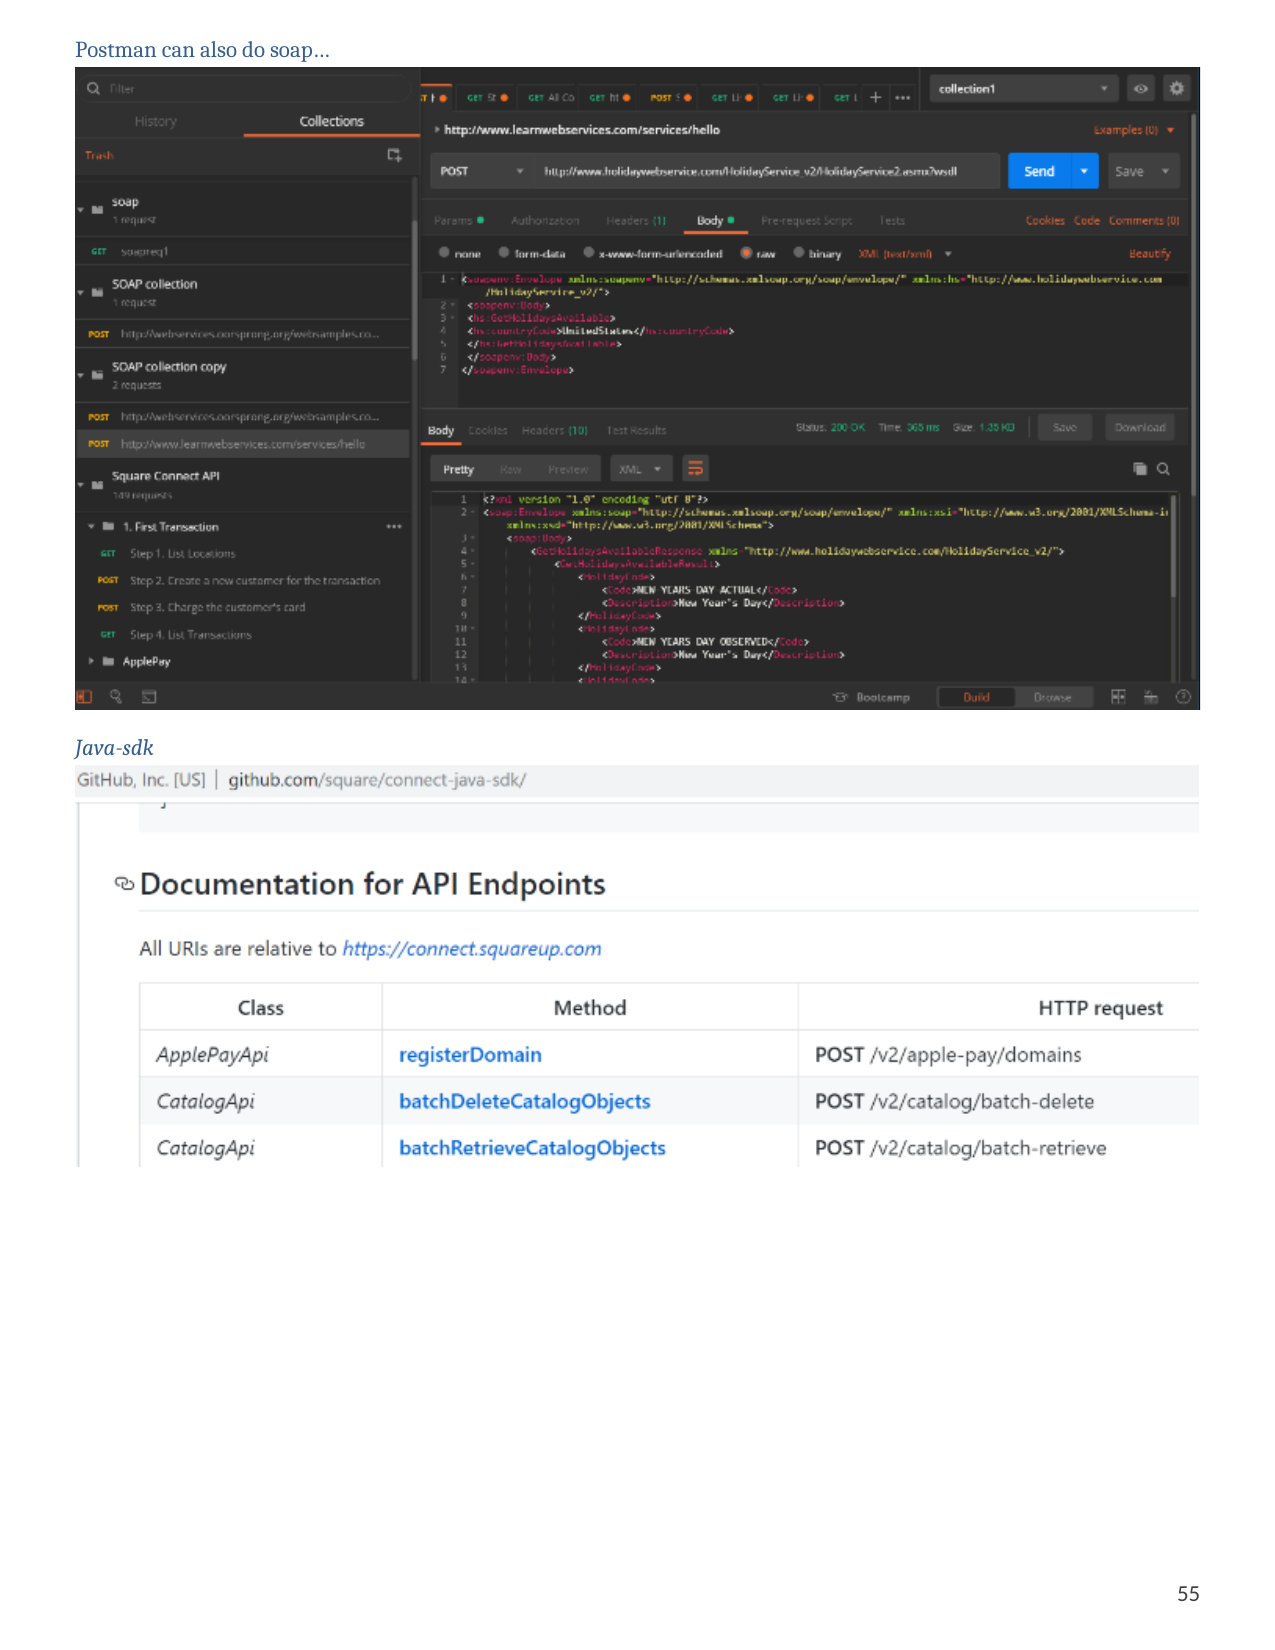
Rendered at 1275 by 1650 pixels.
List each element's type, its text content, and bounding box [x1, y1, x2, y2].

subtitle Java-sdk [75, 735, 1200, 761]
picture [75, 765, 1199, 1167]
picture [75, 67, 1200, 710]
subtitle Postman can also do soap… [75, 37, 1200, 63]
